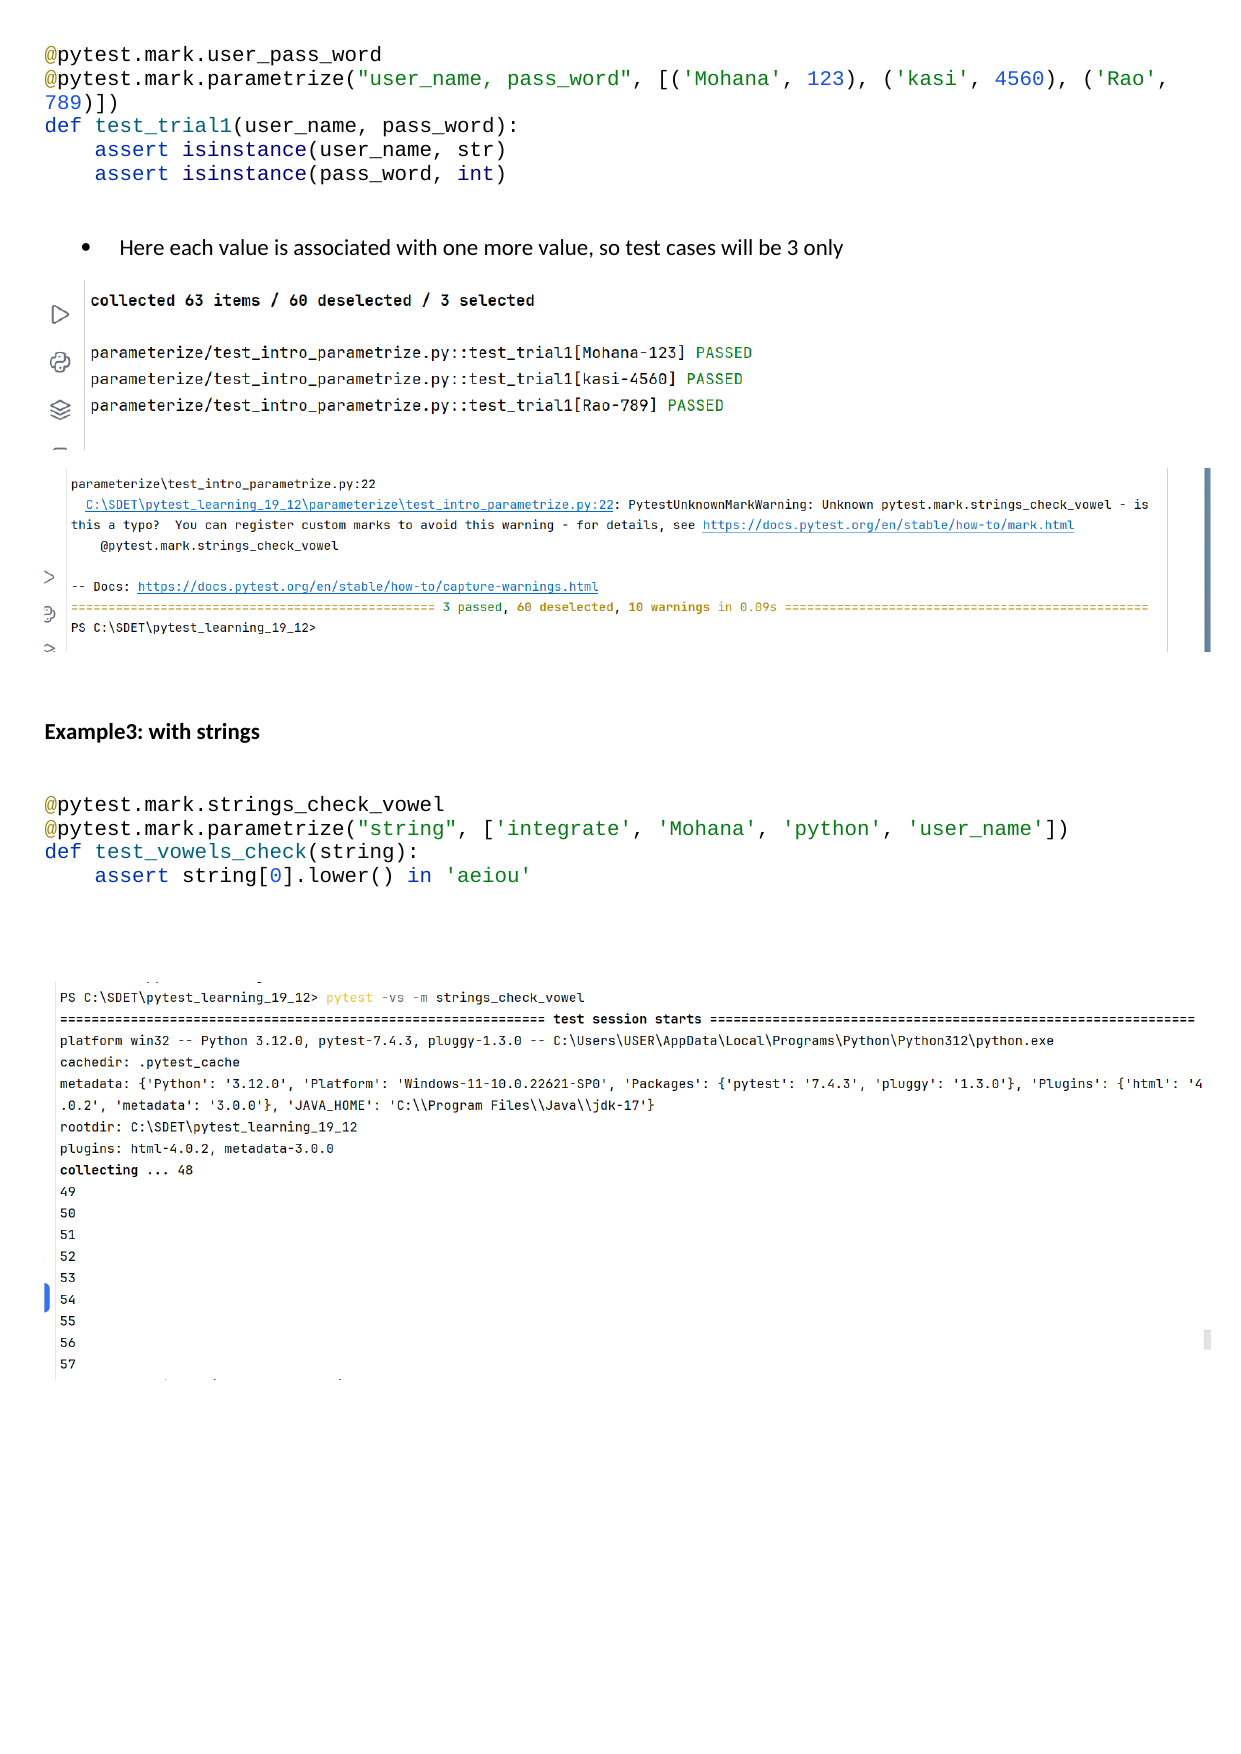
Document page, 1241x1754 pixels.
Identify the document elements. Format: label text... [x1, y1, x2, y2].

picture [44, 982, 1211, 1380]
list Here each value is associated with one more value, so test cases will be 3 only [82, 233, 1211, 261]
text @pytest.mark.user_pass_word @pytest.mark.parametrize("user_name, pass_word", [('Mohana', 123), ('kasi', 4560), ('Rao', 789)]) def test_trial1(user_name, pass_word): assert isinstance(user_name, str) assert isinstance(pass_word, int) [44, 44, 1211, 186]
text Example3: with strings [44, 717, 1211, 775]
text @pytest.mark.strings_check_vowel @pytest.mark.parametrize("string", ['integrate', 'Mohana', 'python', 'user_name']) def test_vowels_check(string): assert string[0].lower() in 'aeiou' [44, 794, 1211, 889]
picture [44, 280, 1211, 450]
picture [44, 468, 1211, 652]
